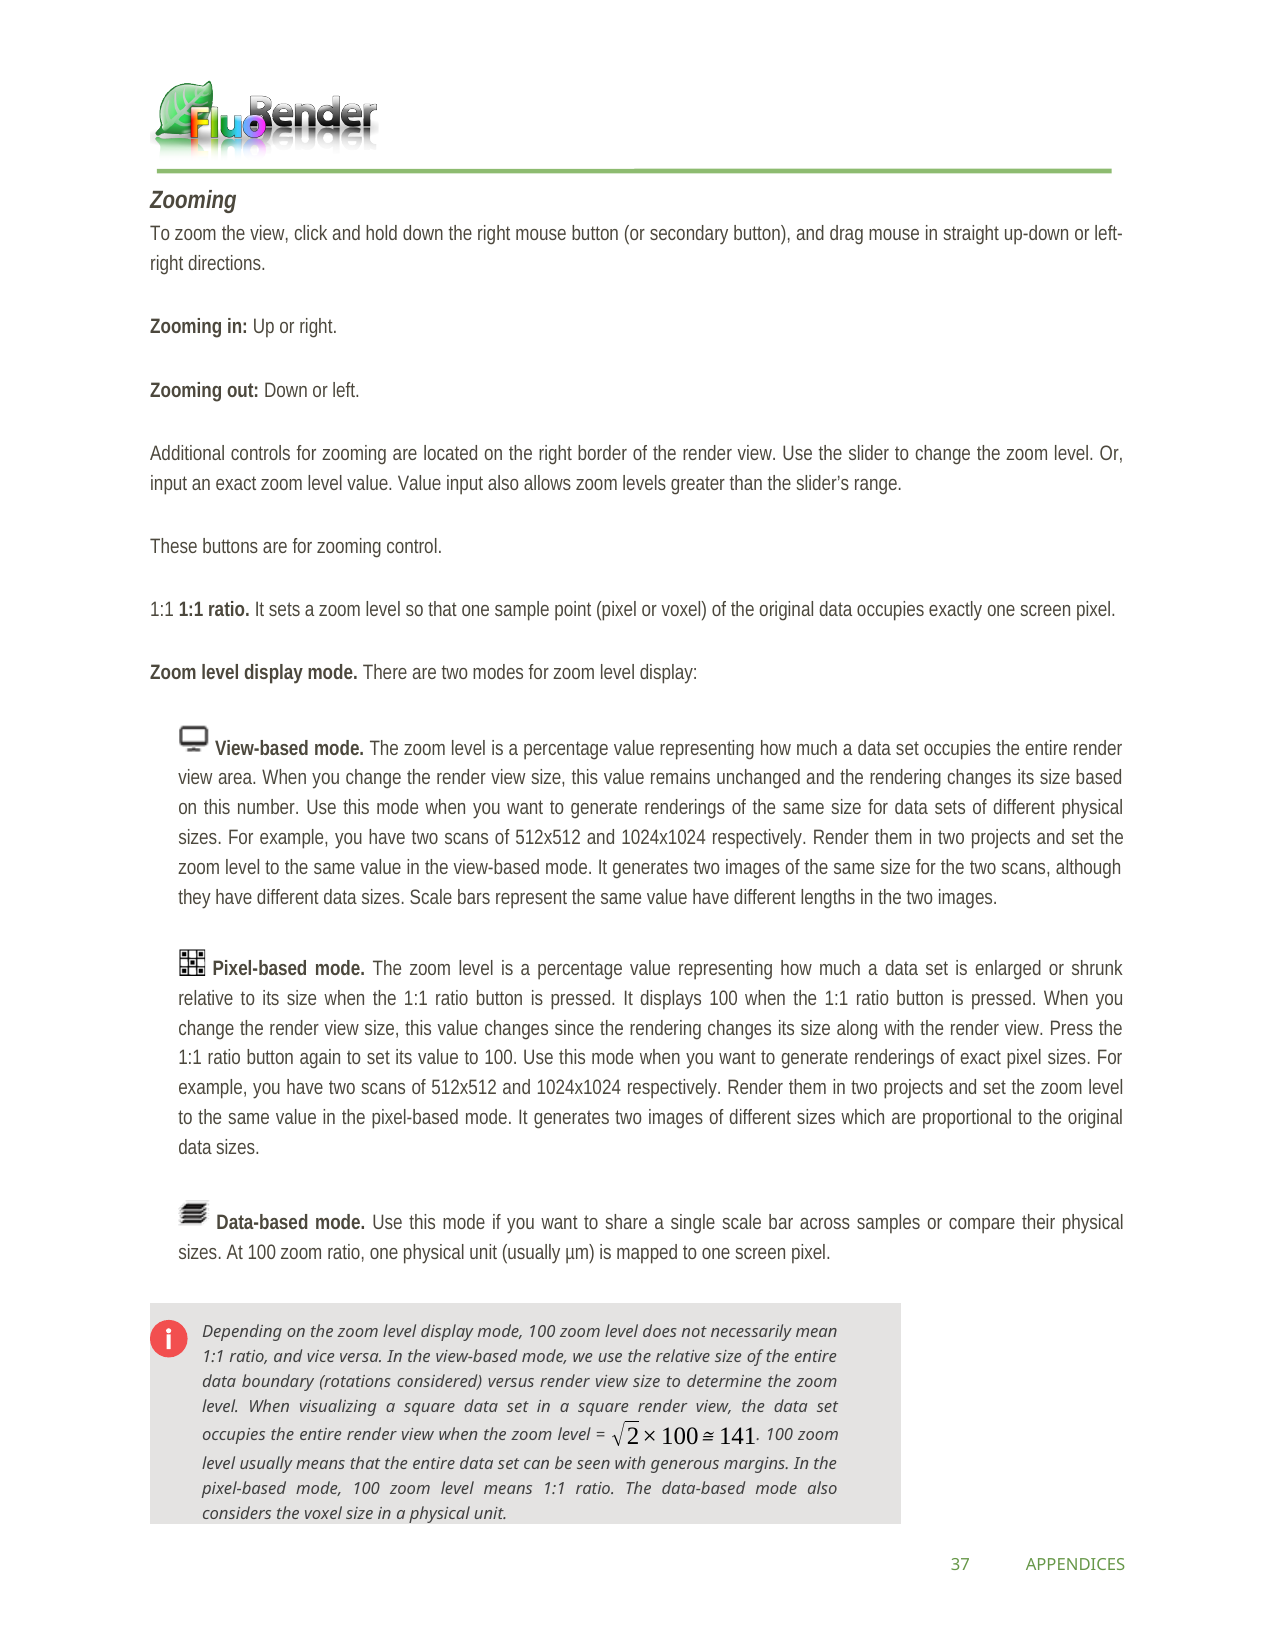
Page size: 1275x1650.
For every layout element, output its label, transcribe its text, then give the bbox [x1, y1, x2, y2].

text To zoom the view, click and hold down the right mouse button (or secondary button), and drag mouse in straight up-down or left-right directions. [150, 221, 1125, 275]
text Zooming out: Down or left. [150, 377, 1125, 401]
table_header [150, 1303, 202, 1524]
picture [178, 723, 210, 755]
picture [178, 948, 206, 976]
table_header Depending on the zoom level display mode, 100 zoom level does not necessarily mean 1:1 ratio, and vice versa. In the view-based mode, we use the relative size of the entire data boundary (rotations considered) versus render view size to determine the zoom level. When visualizing a square data set in a square render view, the data set occupies the entire render view when the zoom level = . 100 zoom level usually means that the entire data set can be seen with generous margins. In the pixel-based mode, 100 zoom level means 1:1 ratio. The data-based mode also considers the voxel size in a physical unit. [202, 1303, 901, 1524]
text Zoom level display mode. There are two modes for zoom level display: [150, 660, 1125, 684]
text View-based mode. The zoom level is a percentage value representing how much a data set occupies the entire render view area. When you change the render view size, this value remains unchanged and the rendering changes its size based on this number. Use this mode when you want to generate renderings of the same size for data sets of different physical sizes. For example, you have two scans of 512x512 and 1024x1024 respectively. Render them in two projects and set the zoom level to the same value in the view-based mode. It generates two images of the same size for the two scans, although they have different data sizes. Scale bars represent the same value have different lengths in the two images. [178, 723, 1125, 909]
text Data-based mode. Use this mode if you want to share a single scale bar across samples or compare their physical sizes. At 100 zoom ratio, one physical unit (usually µm) is mapped to one screen pixel. [178, 1198, 1125, 1264]
text Zooming in: Up or right. [150, 314, 1125, 338]
picture [178, 1198, 210, 1230]
text Pixel-based mode. The zoom level is a percentage value representing how much a data set is enlarged or shrunk relative to its size when the 1:1 ratio button is pressed. It displays 100 when the 1:1 ratio button is pressed. When you change the render view size, this value changes since the rendering changes its size along with the render view. Press the 1:1 ratio button again to set its value to 100. Use this mode when you want to generate renderings of exact pixel sizes. For example, you have two scans of 512x512 and 1024x1024 respectively. Render them in two projects and set the zoom level to the same value in the pixel-based mode. It generates two images of different sizes which are proportional to the original data sizes. [178, 948, 1125, 1159]
text 1:1 1:1 ratio. It sets a zoom level so that one sample point (pixel or voxel) of the original data occupies exactly one screen pixel. [150, 597, 1125, 621]
text These buttons are for zooming control. [150, 534, 1125, 558]
picture [150, 75, 379, 162]
text Additional controls for zooming are located on the right border of the render view. Use the slider to change the zoom level. Or, input an exact zoom level value. Value input also allows zoom levels greater than the slider’s range. [150, 441, 1125, 494]
subtitle Zooming [150, 185, 1125, 214]
